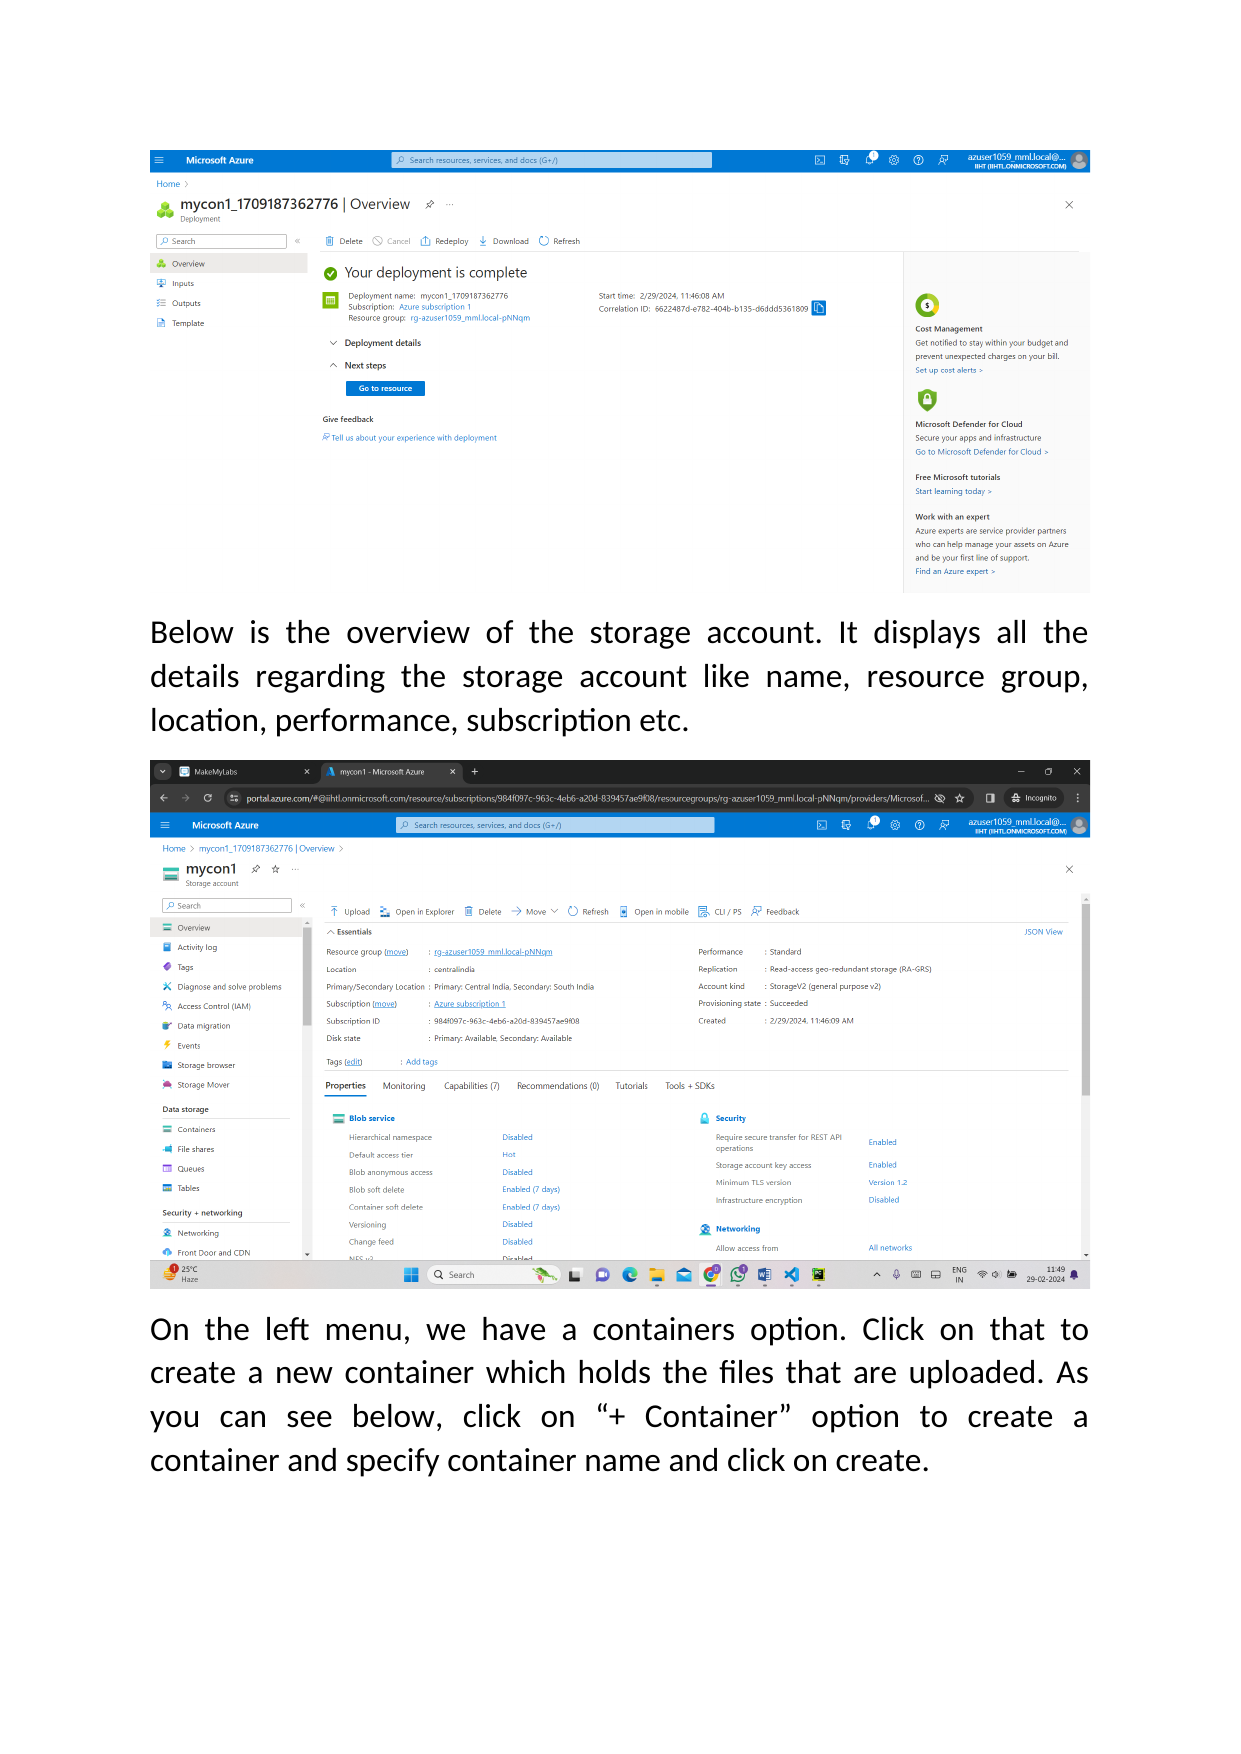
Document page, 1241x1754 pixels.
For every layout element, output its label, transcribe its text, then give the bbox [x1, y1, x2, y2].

picture [150, 150, 1091, 593]
text Below is the overview of the storage account. It displays all the details regarding the storage account like name, resource group, location, performance, subscription etc. [150, 611, 1090, 740]
picture [150, 760, 1091, 1289]
text On the left menu, we have a containers option. Click on that to create a new container which holds the files that are uploaded. As you can see below, click on “+ Container” option to create a container and specify container name and click on create. [150, 1308, 1090, 1480]
